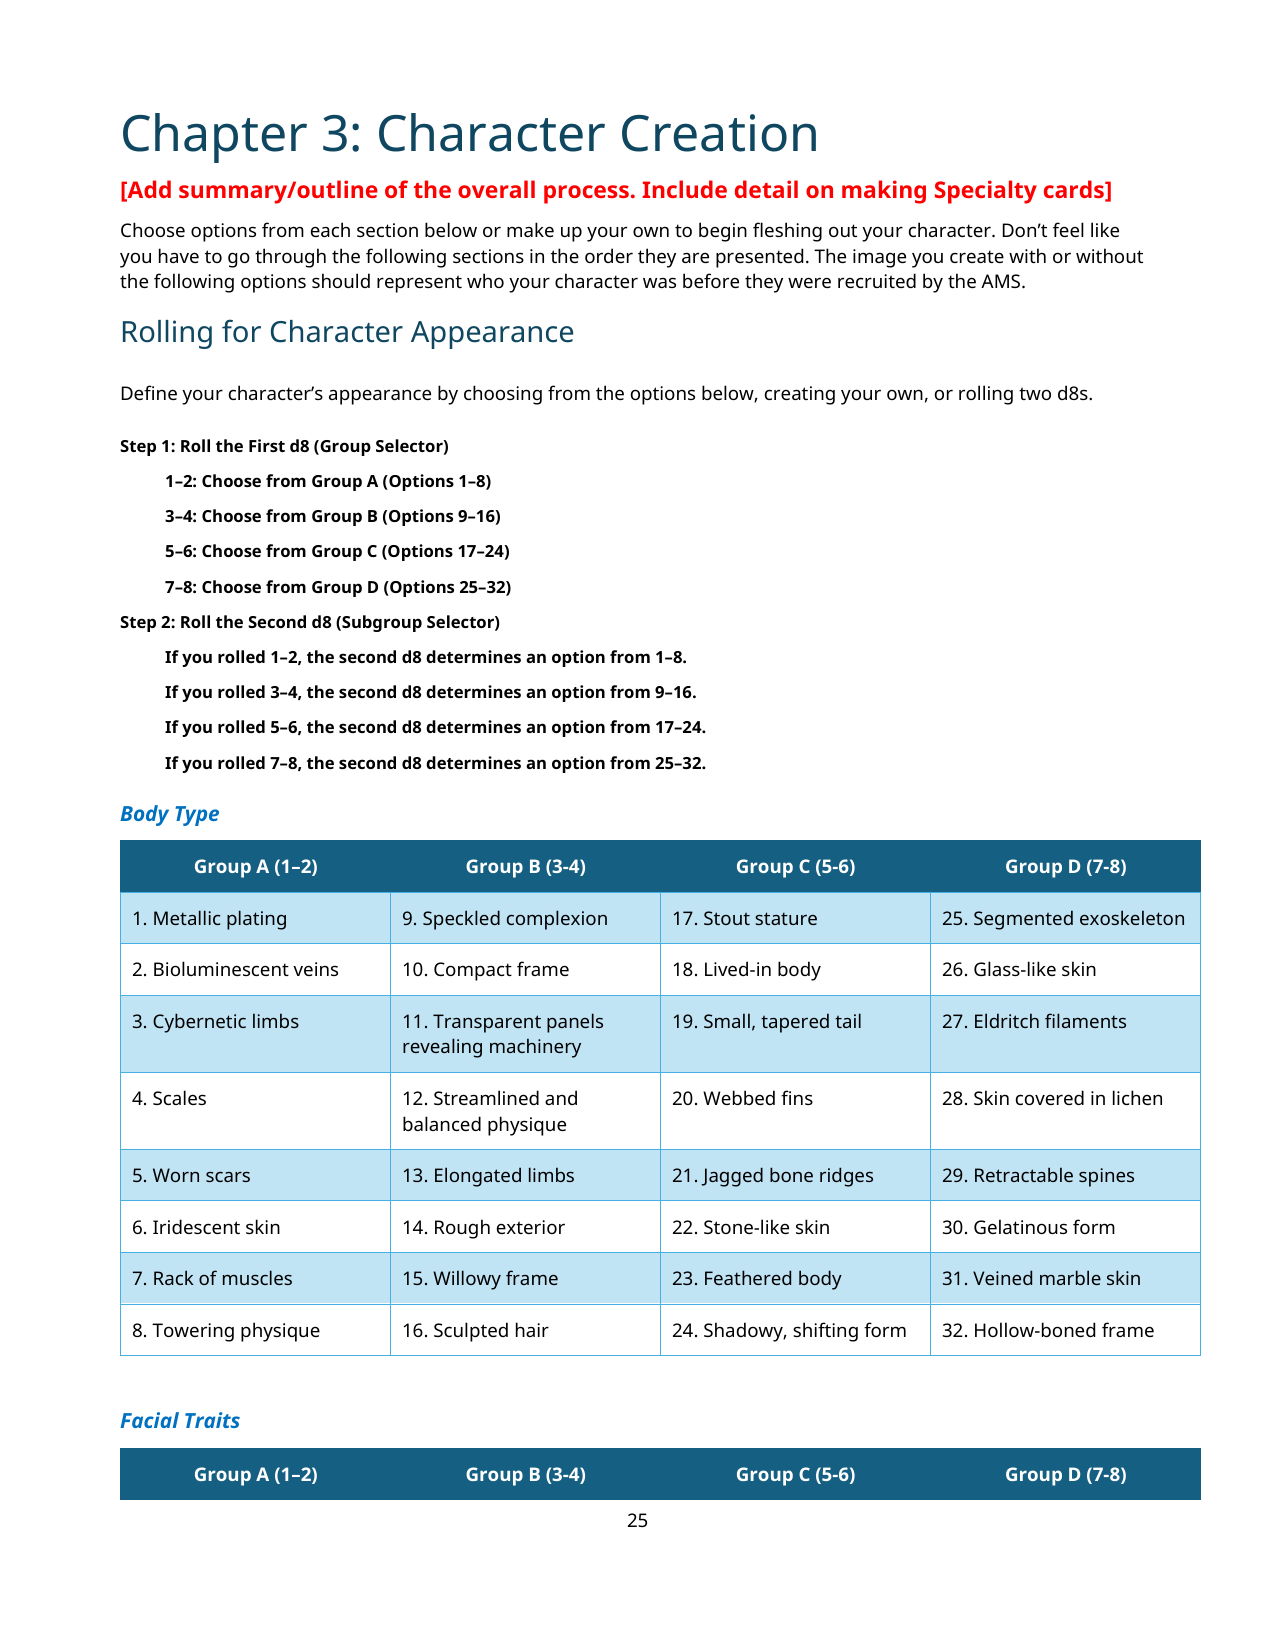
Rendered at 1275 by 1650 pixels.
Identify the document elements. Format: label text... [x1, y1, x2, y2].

subtitle Facial Traits [120, 1407, 1155, 1435]
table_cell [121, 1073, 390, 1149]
subtitle Step 2: Roll the Second d8 (Subgroup Selector) [120, 611, 1155, 633]
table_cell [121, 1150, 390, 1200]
text Define your character’s appearance by choosing from the options below, creating your own, or rolling two d8s. [120, 380, 1155, 405]
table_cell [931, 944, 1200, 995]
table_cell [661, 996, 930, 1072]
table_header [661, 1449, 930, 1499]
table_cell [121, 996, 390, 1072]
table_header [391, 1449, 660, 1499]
subtitle Rolling for Character Appearance [120, 311, 1155, 351]
text [Add summary/outline of the overall process. Include detail on making Specialty cards] [120, 174, 1155, 205]
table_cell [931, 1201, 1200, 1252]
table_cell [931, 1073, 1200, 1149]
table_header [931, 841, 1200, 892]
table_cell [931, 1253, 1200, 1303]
subtitle If you rolled 5–6, the second d8 determines an option from 17–24. [165, 716, 1155, 739]
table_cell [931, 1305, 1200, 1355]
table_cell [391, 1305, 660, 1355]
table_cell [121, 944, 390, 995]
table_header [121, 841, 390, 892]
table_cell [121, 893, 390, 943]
subtitle 3–4: Choose from Group B (Options 9–16) [165, 505, 1155, 528]
subtitle 7–8: Choose from Group D (Options 25–32) [165, 575, 1155, 598]
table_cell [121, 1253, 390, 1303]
subtitle Step 1: Roll the First d8 (Group Selector) [120, 434, 1155, 457]
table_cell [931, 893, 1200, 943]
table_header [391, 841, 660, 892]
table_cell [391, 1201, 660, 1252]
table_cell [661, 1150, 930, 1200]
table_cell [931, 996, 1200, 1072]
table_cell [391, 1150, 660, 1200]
subtitle Chapter 3: Character Creation [120, 97, 1155, 166]
subtitle Body Type [120, 799, 1155, 827]
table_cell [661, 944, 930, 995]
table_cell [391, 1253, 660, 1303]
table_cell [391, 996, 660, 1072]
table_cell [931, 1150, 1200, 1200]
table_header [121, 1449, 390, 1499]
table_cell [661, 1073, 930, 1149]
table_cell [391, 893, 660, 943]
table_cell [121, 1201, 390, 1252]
subtitle 5–6: Choose from Group C (Options 17–24) [165, 540, 1155, 563]
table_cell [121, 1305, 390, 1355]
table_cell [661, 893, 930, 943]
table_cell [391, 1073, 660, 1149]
text Choose options from each section below or make up your own to begin fleshing out your character. Don’t feel like you have to go through the following sections in the order they are presented. The image you create with or without the following options should represent who your character was before they were recruited by the AMS. [120, 218, 1155, 294]
subtitle If you rolled 7–8, the second d8 determines an option from 25–32. [165, 751, 1155, 774]
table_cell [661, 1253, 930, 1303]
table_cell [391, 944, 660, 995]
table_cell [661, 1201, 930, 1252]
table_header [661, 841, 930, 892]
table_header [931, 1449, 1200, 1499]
subtitle If you rolled 1–2, the second d8 determines an option from 1–8. [165, 646, 1155, 668]
subtitle 1–2: Choose from Group A (Options 1–8) [165, 470, 1155, 492]
subtitle If you rolled 3–4, the second d8 determines an option from 9–16. [165, 681, 1155, 704]
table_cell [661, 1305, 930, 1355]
